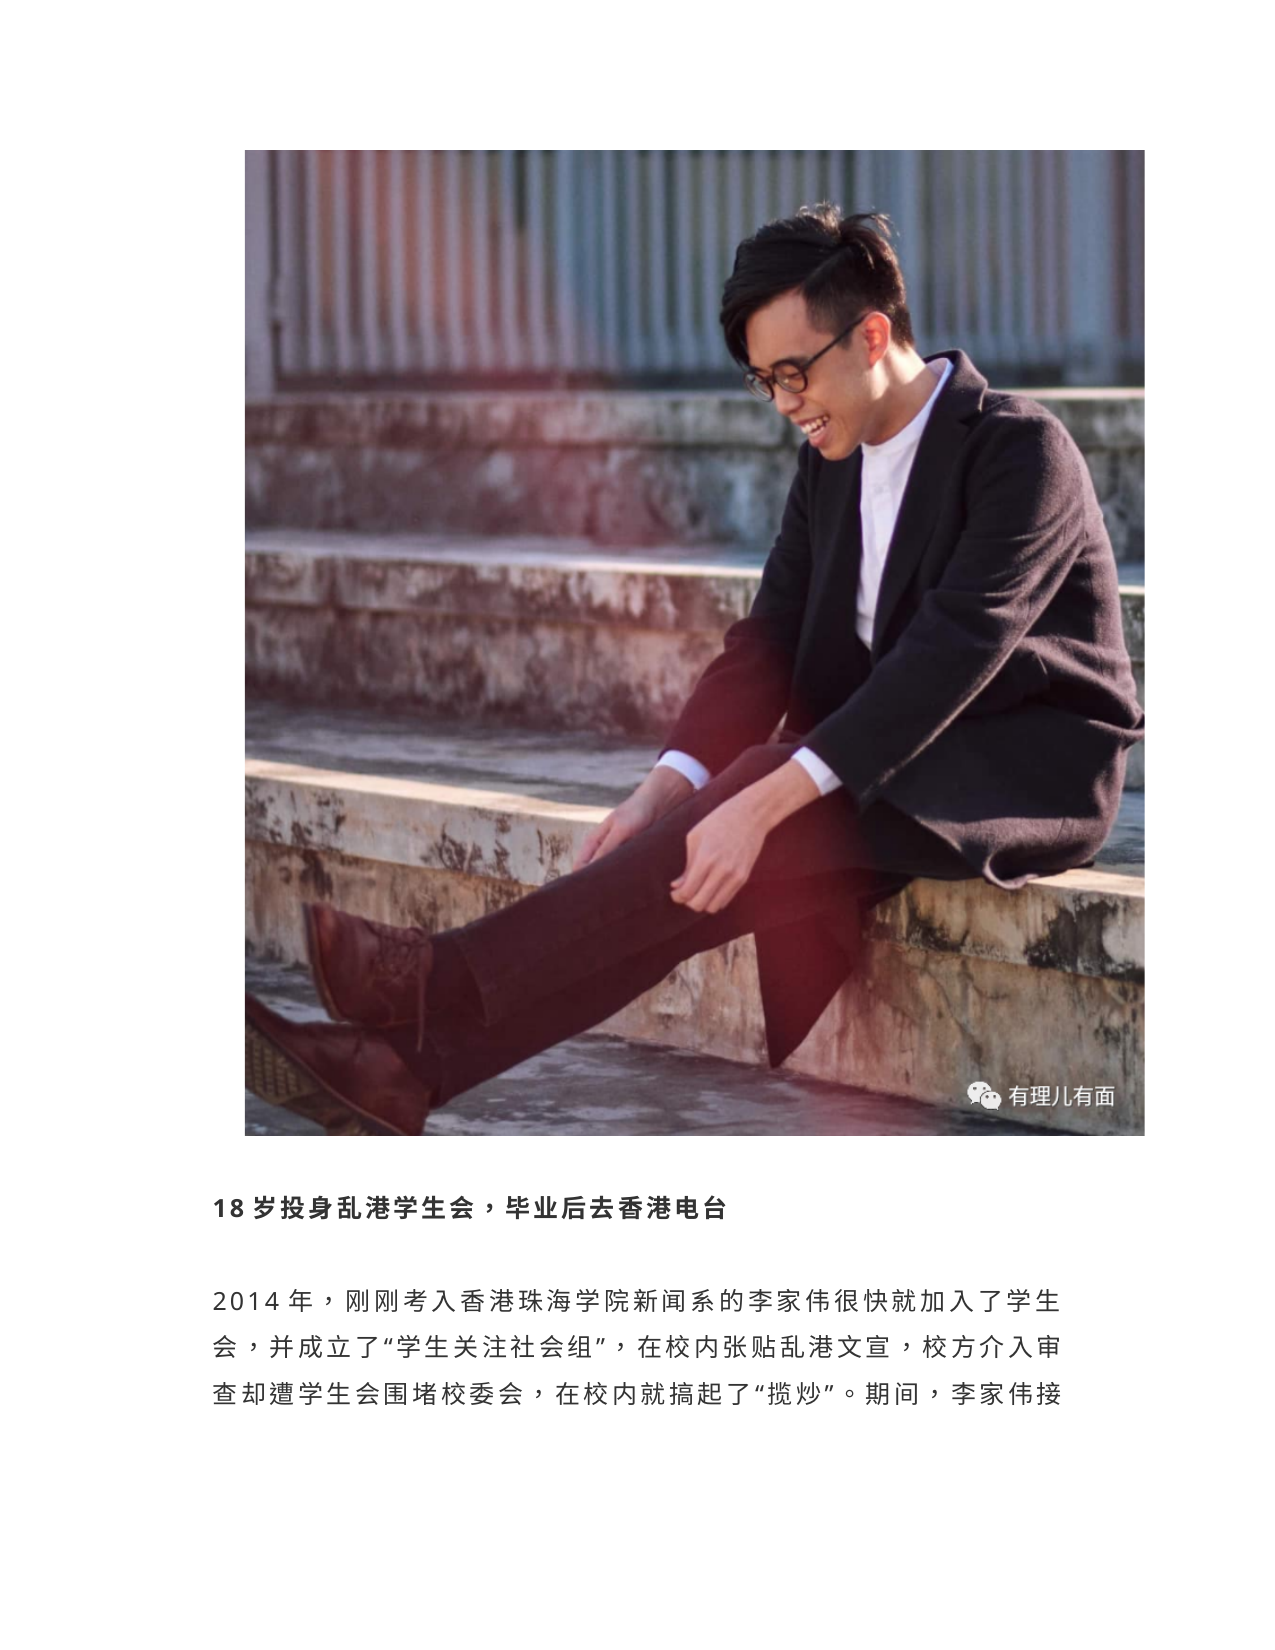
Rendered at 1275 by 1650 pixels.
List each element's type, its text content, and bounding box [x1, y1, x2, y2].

picture [244, 150, 1145, 1136]
text 18岁投身乱港学生会，毕业后去香港电台 [212, 1178, 1062, 1225]
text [212, 1271, 1062, 1411]
